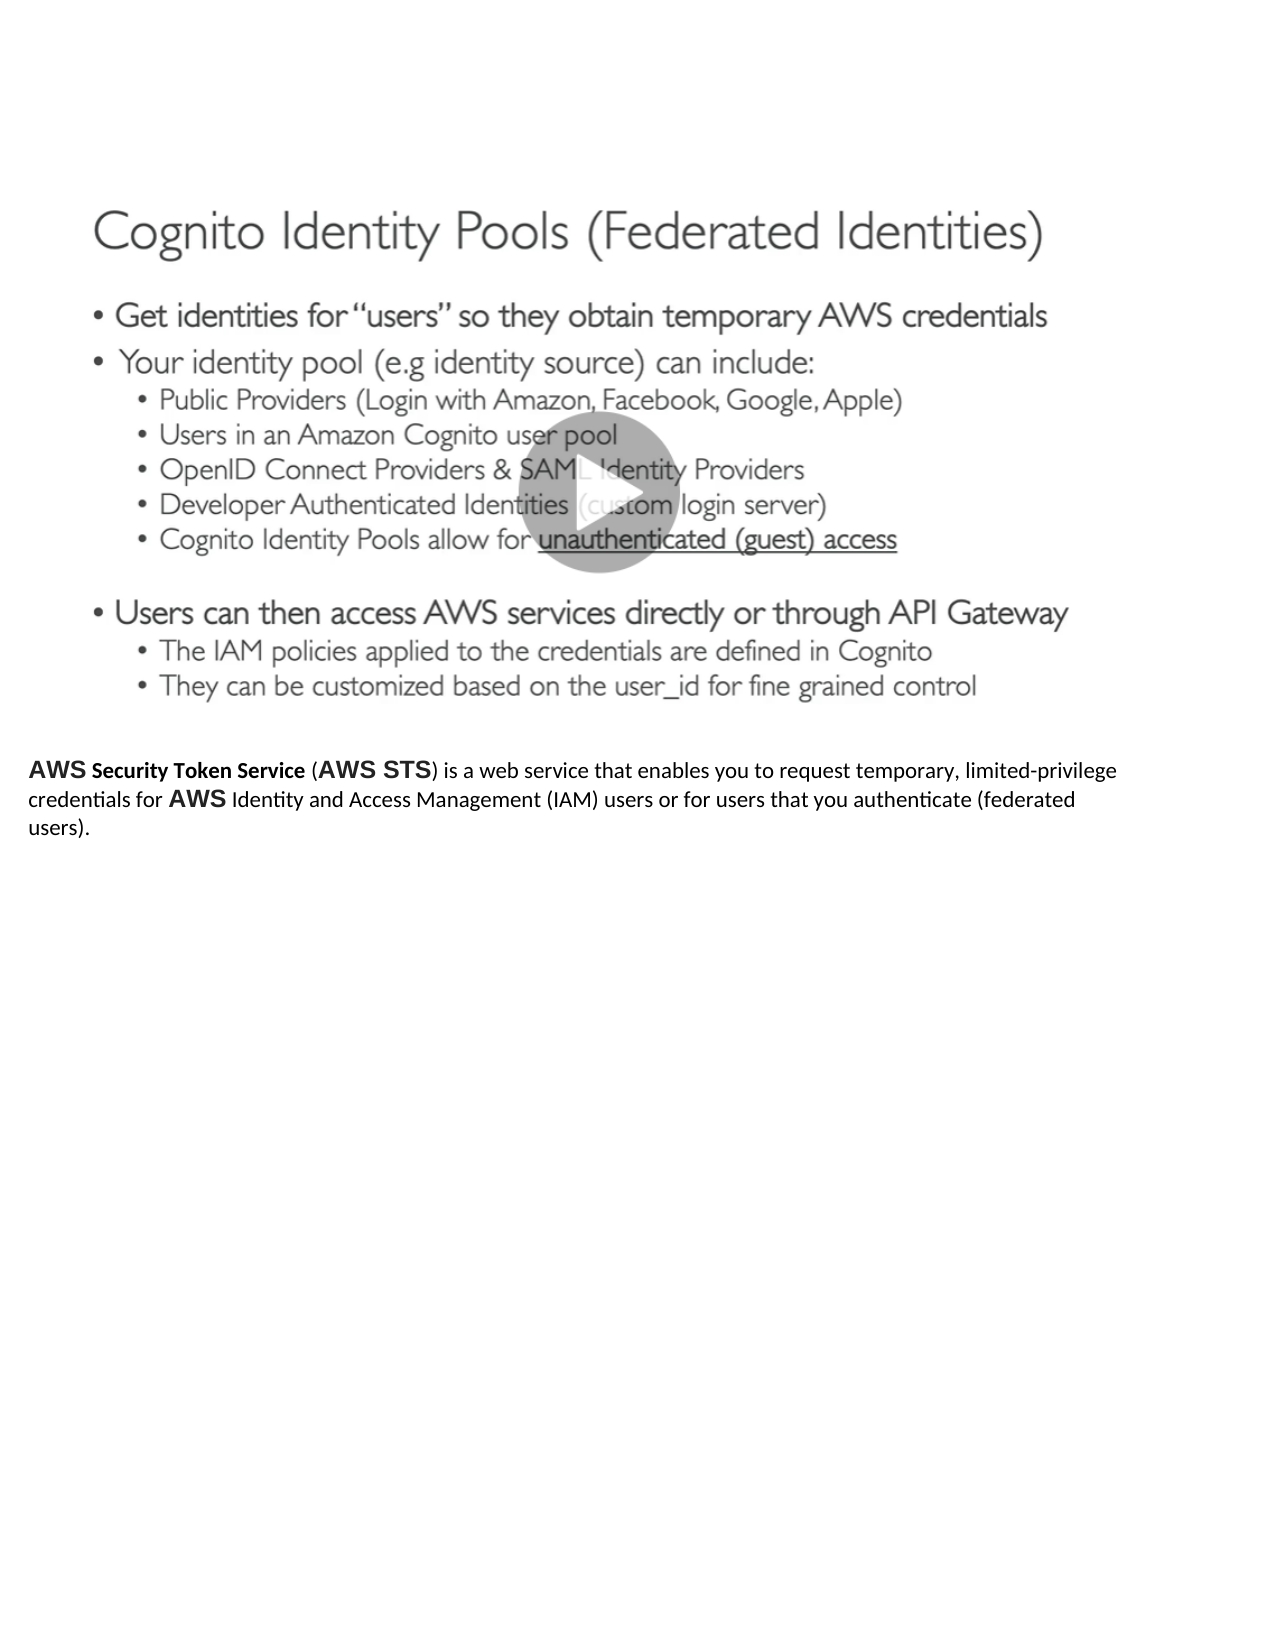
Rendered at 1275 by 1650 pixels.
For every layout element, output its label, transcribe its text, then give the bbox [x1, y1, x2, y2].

picture [28, 180, 1154, 725]
text AWS Security Token Service (AWS STS) is a web service that enables you to request temporary, limited-privilege credentials for AWS Identity and Access Management (IAM) users or for users that you authenticate (federated users). [28, 755, 1125, 841]
